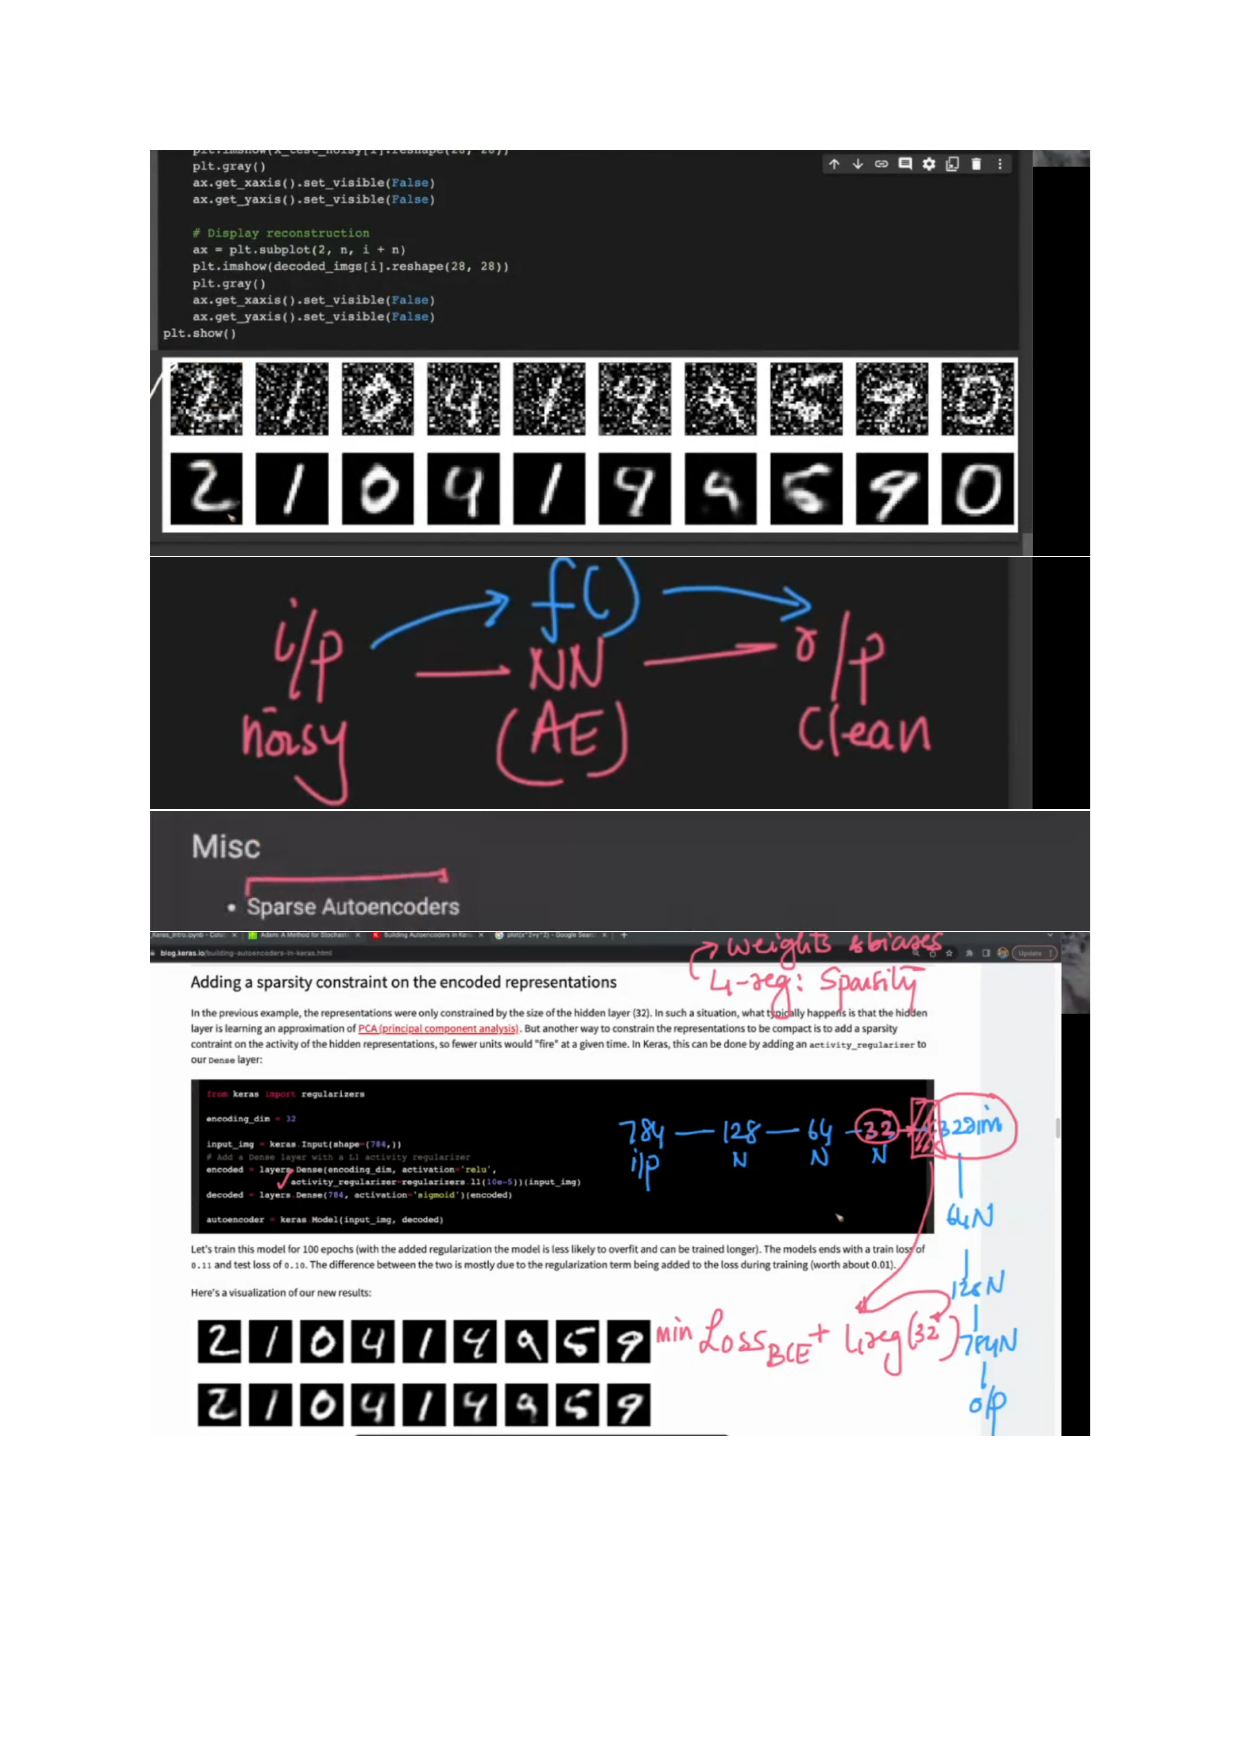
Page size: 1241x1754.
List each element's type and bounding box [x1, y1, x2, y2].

picture [150, 932, 1091, 1436]
picture [150, 150, 1091, 556]
picture [150, 811, 1091, 931]
picture [150, 557, 1091, 809]
